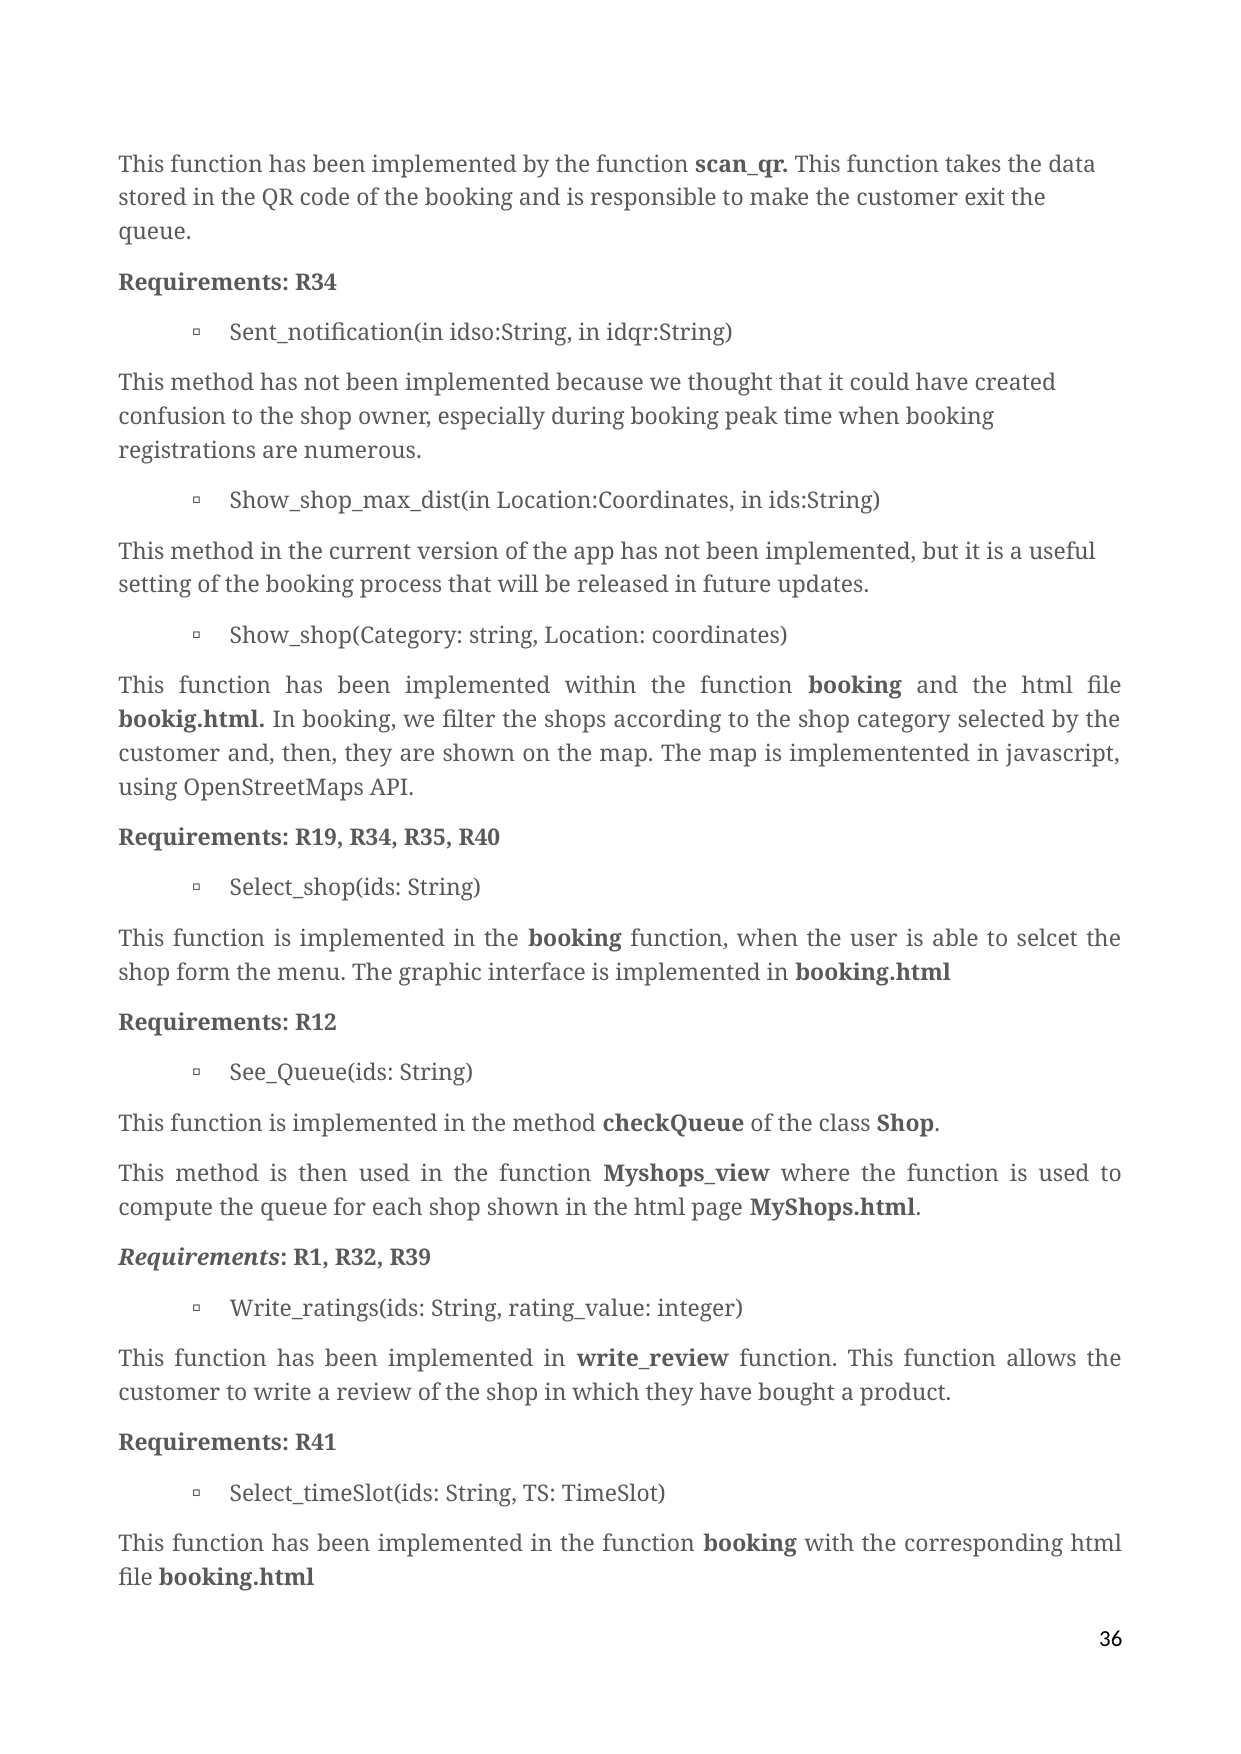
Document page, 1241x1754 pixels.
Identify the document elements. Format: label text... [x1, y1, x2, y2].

text This method in the current version of the app has not been implemented, but it is a useful setting of the booking process that will be released in future updates. [118, 535, 1122, 600]
text This function is implemented in the booking function, when the user is able to selcet the shop form the menu. The graphic interface is implemented in booking.html [118, 922, 1122, 987]
text This function has been implemented in the function booking with the corresponding html file booking.html [118, 1527, 1122, 1592]
text Requirements: R41 [118, 1426, 1122, 1458]
list Show_shop_max_dist(in Location:Coordinates, in ids:String) [192, 484, 1122, 516]
text Requirements: R1, R32, R39 [118, 1241, 1122, 1273]
list Show_shop(Category: string, Location: coordinates) [192, 619, 1122, 650]
text This function has been implemented within the function booking and the html file bookig.html. In booking, we filter the shops according to the shop category selected by the customer and, then, they are shown on the map. The map is implementented in javascript, using OpenStreetMaps API. [118, 669, 1122, 802]
list Sent_notification(in idso:String, in idqr:String) [192, 316, 1122, 347]
text This function has been implemented in write_review function. This function allows the customer to write a review of the shop in which they have bought a product. [118, 1342, 1122, 1407]
text Requirements: R19, R34, R35, R40 [118, 821, 1122, 852]
text This method is then used in the function Myshops_view where the function is used to compute the queue for each shop shown in the html page MyShops.html. [118, 1157, 1122, 1222]
text This method has not been implemented because we thought that it could have created confusion to the shop owner, especially during booking peak time when booking registrations are numerous. [118, 366, 1122, 465]
text Requirements: R12 [118, 1006, 1122, 1037]
list Select_timeSlot(ids: String, TS: TimeSlot) [192, 1477, 1122, 1508]
list Select_shop(ids: String) [192, 871, 1122, 903]
list Write_ratings(ids: String, rating_value: integer) [192, 1292, 1122, 1323]
text This function has been implemented by the function scan_qr. This function takes the data stored in the QR code of the booking and is responsible to make the customer exit the queue. [118, 148, 1122, 246]
text Requirements: R34 [118, 266, 1122, 297]
text This function is implemented in the method checkQueue of the class Shop. [118, 1107, 1122, 1138]
list See_Queue(ids: String) [192, 1056, 1122, 1088]
